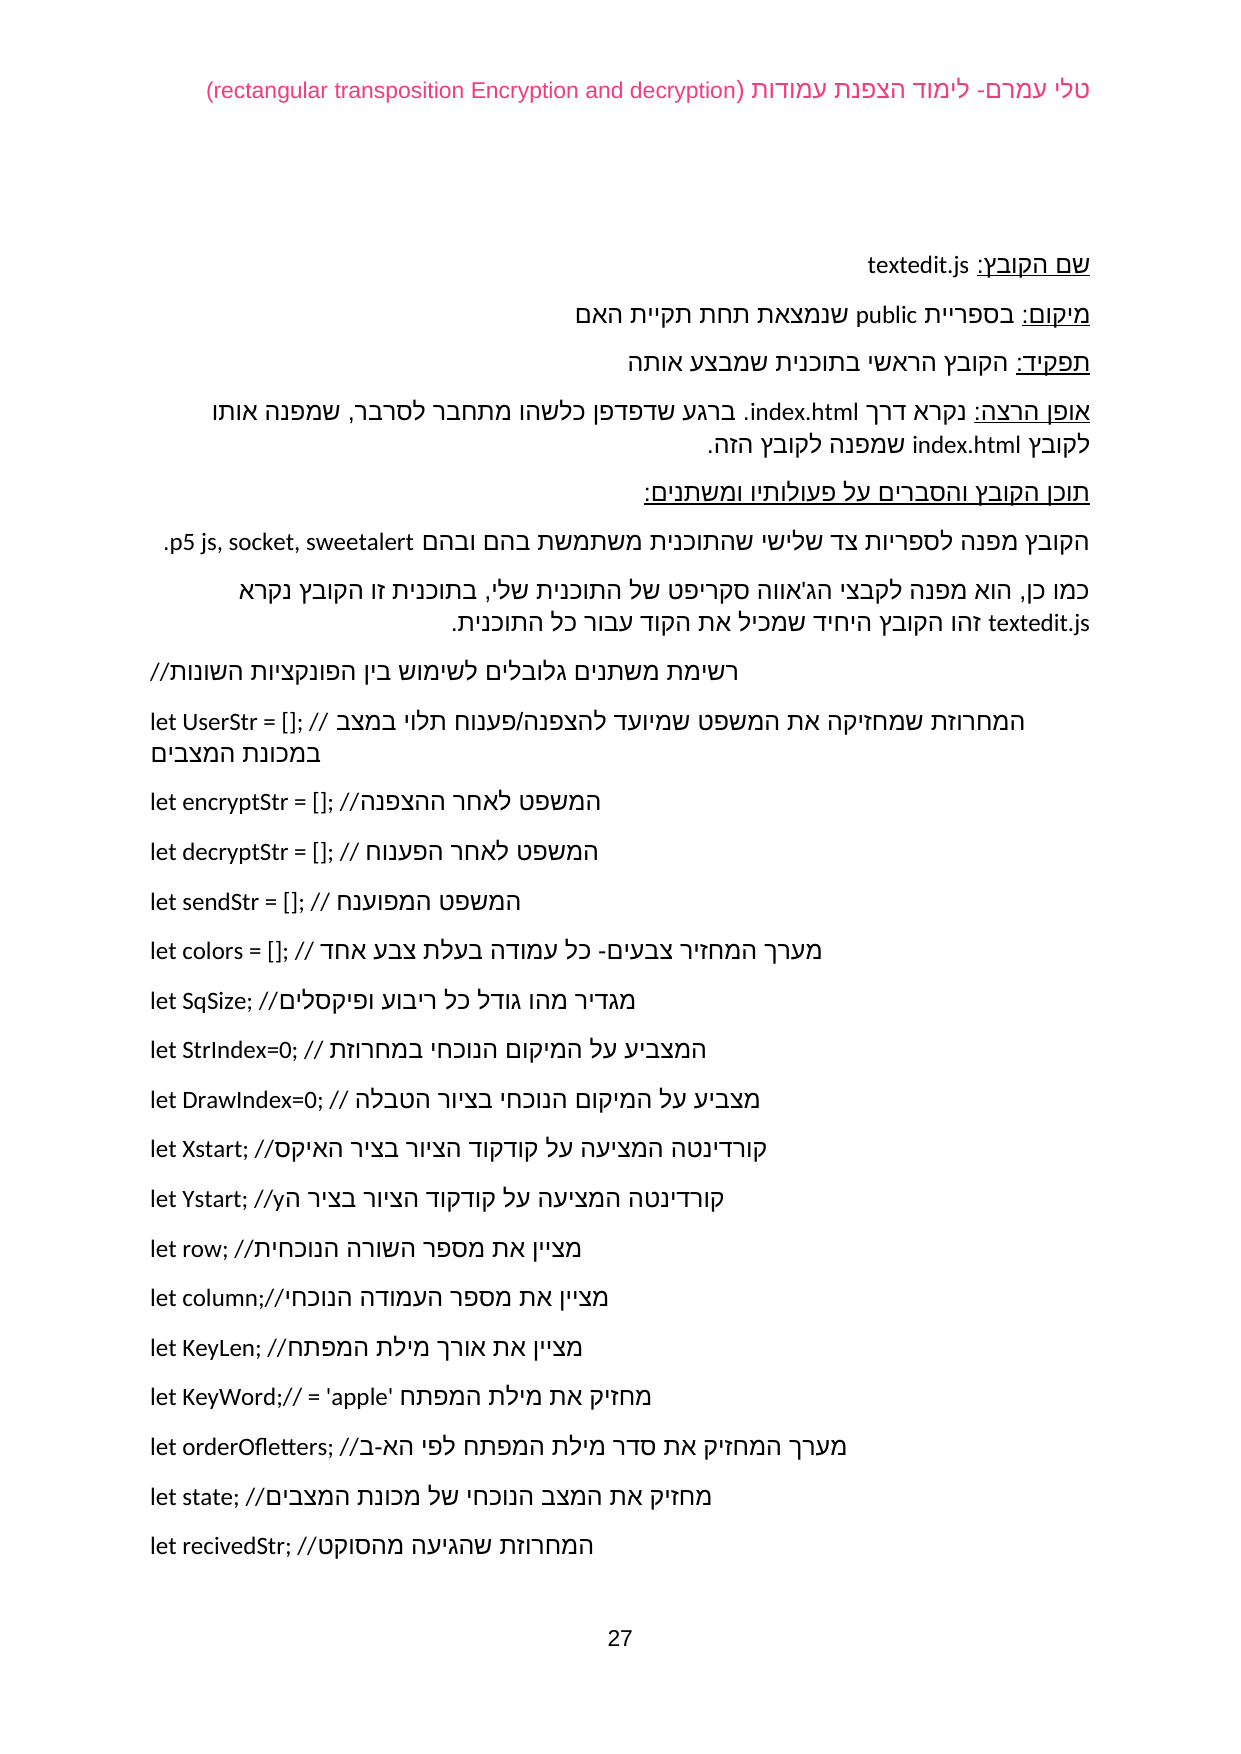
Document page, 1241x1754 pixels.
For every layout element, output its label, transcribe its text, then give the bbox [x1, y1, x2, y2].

text הקובץ מפנה לספריות צד שלישי שהתוכנית משתמשת בהם ובהם p5 js, socket, sweetalert. [150, 526, 1090, 557]
text let colors = []; // מערך המחזיר צבעים- כל עמודה בעלת צבע אחד [150, 935, 1090, 966]
text let row; //מציין את מספר השורה הנוכחית [150, 1233, 1090, 1263]
text כמו כן, הוא מפנה לקבצי הג'אווה סקריפט של התוכנית שלי, בתוכנית זו הקובץ נקרא textedit.js זהו הקובץ היחיד שמכיל את הקוד עבור כל התוכנית. [150, 576, 1090, 637]
text let recivedStr; //המחרוזת שהגיעה מהסוקט [150, 1530, 1090, 1561]
text שם הקובץ: textedit.js [150, 249, 1090, 280]
text let StrIndex=0; // המצביע על המיקום הנוכחי במחרוזת [150, 1034, 1090, 1065]
text let UserStr = []; //המחרוזת שמחזיקה את המשפט שמיועד להצפנה/פענוח תלוי במצב במכונת המצבים [150, 706, 1090, 768]
text let orderOfletters; //מערך המחזיק את סדר מילת המפתח לפי הא-ב [150, 1431, 1090, 1462]
text let SqSize; //מגדיר מהו גודל כל ריבוע ופיקסלים [150, 985, 1090, 1015]
text let DrawIndex=0; // מצביע על המיקום הנוכחי בציור הטבלה [150, 1084, 1090, 1114]
text תפקיד: הקובץ הראשי בתוכנית שמבצע אותה [150, 348, 1090, 377]
text let state; //מחזיק את המצב הנוכחי של מכונת המצבים [150, 1481, 1090, 1511]
text let encryptStr = []; //המשפט לאחר ההצפנה [150, 787, 1090, 817]
text let decryptStr = []; // המשפט לאחר הפענוח [150, 836, 1090, 867]
text //רשימת משתנים גלובלים לשימוש בין הפונקציות השונות [150, 656, 1090, 687]
text אופן הרצה: נקרא דרך index.html. ברגע שדפדפן כלשהו מתחבר לסרבר, שמפנה אותו לקובץ index.html שמפנה לקובץ הזה. [150, 396, 1090, 459]
text let column;//מציין את מספר העמודה הנוכחי [150, 1282, 1090, 1313]
text תוכן הקובץ והסברים על פעולותיו ומשתנים: [150, 478, 1090, 507]
text let KeyWord;// = 'apple' מחזיק את מילת המפתח [150, 1382, 1090, 1412]
text let sendStr = []; // המשפט המפוענח [150, 886, 1090, 916]
text מיקום: בספריית public שנמצאת תחת תקיית האם [150, 299, 1090, 329]
text let Ystart; //yקורדינטה המציעה על קודקוד הציור בציר ה [150, 1183, 1090, 1214]
text let Xstart; //קורדינטה המציעה על קודקוד הציור בציר האיקס [150, 1134, 1090, 1164]
text let KeyLen; //מציין את אורך מילת המפתח [150, 1332, 1090, 1362]
